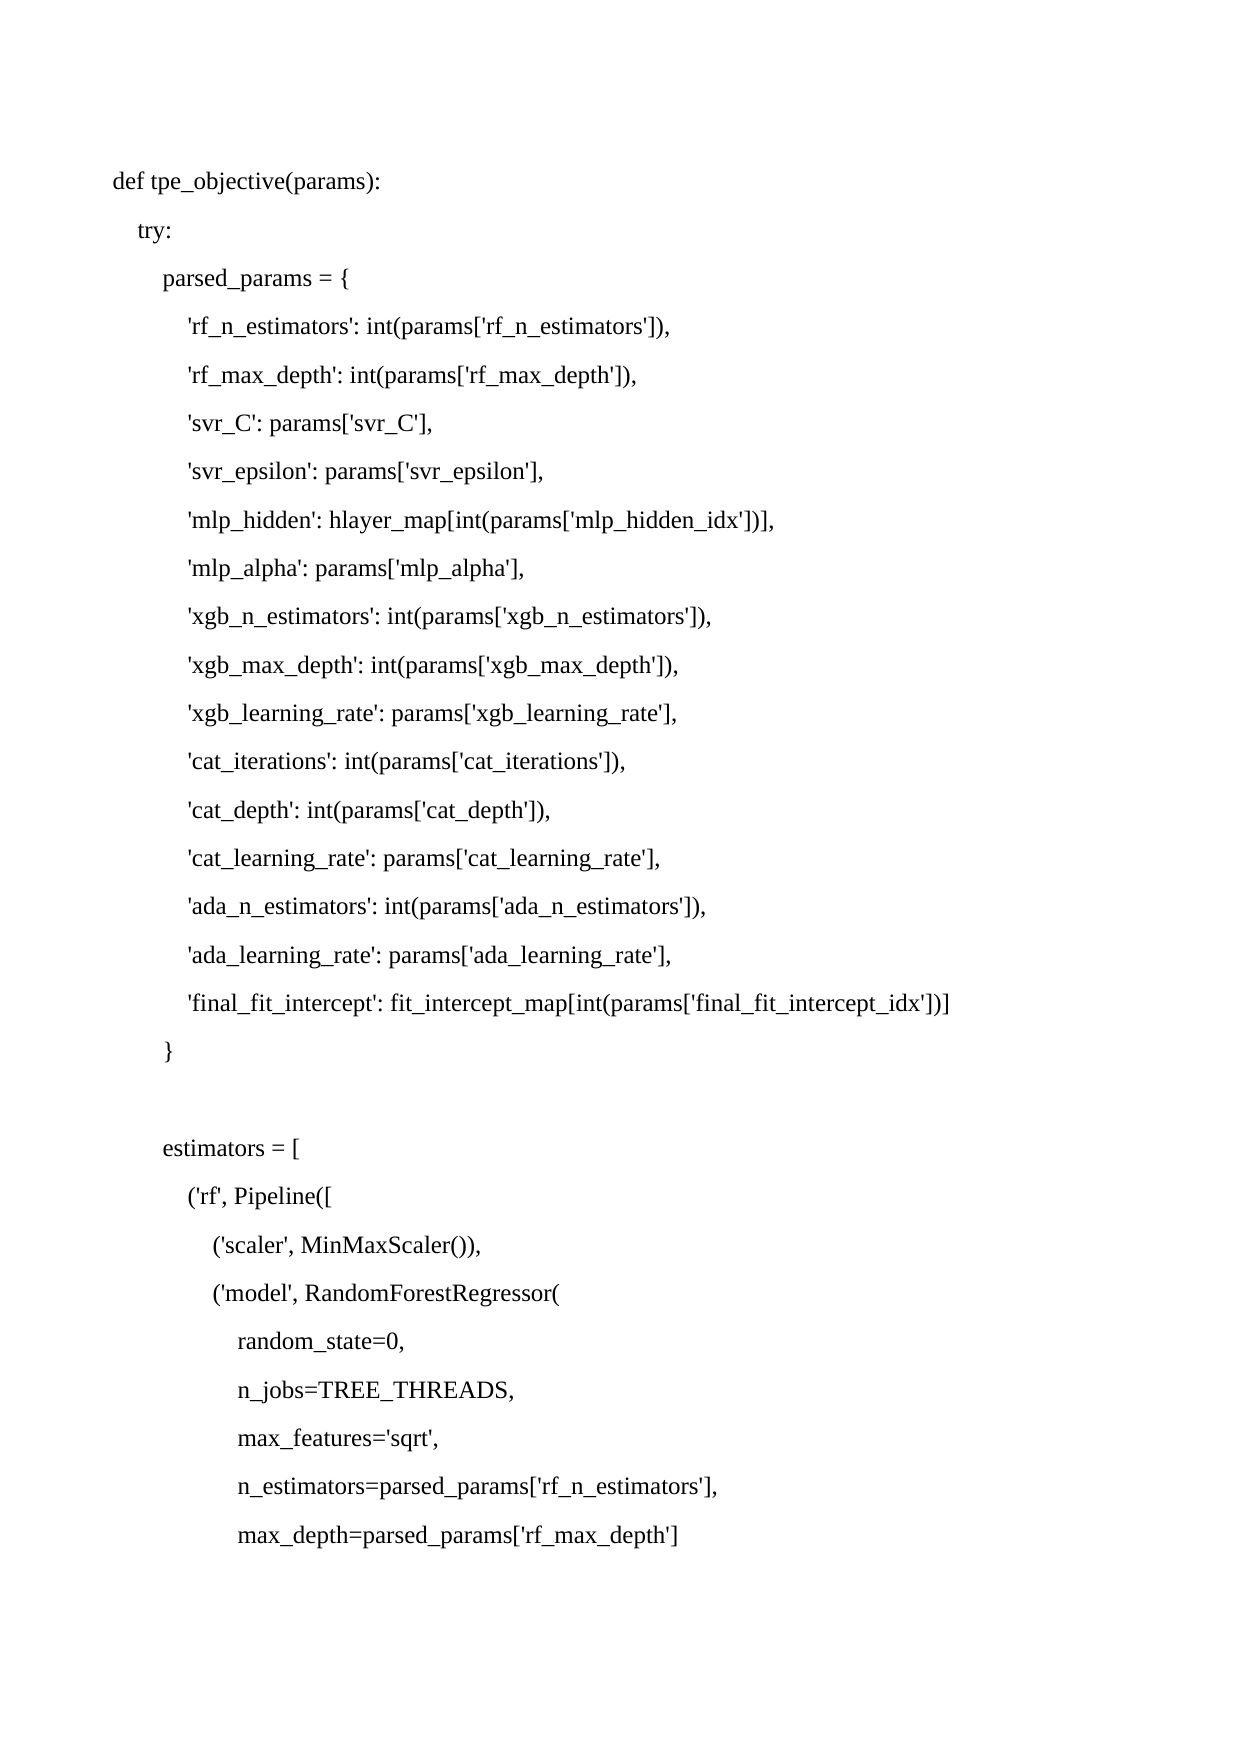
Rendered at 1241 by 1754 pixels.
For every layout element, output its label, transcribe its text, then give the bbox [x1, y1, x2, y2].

text 'xgb_n_estimators': int(params['xgb_n_estimators']), [112, 599, 1128, 633]
text 'cat_iterations': int(params['cat_iterations']), [112, 744, 1128, 778]
text 'xgb_learning_rate': params['xgb_learning_rate'], [112, 696, 1128, 729]
text try: [112, 212, 1128, 246]
text 'svr_C': params['svr_C'], [112, 406, 1128, 439]
text 'cat_learning_rate': params['cat_learning_rate'], [112, 841, 1128, 874]
text 'cat_depth': int(params['cat_depth']), [112, 792, 1128, 826]
text estimators = [ [112, 1131, 1128, 1164]
text 'xgb_max_depth': int(params['xgb_max_depth']), [112, 647, 1128, 681]
text 'final_fit_intercept': fit_intercept_map[int(params['final_fit_intercept_idx'])] [112, 986, 1128, 1019]
text ('rf', Pipeline([ [112, 1179, 1128, 1213]
text parsed_params = { [112, 261, 1128, 294]
text 'rf_n_estimators': int(params['rf_n_estimators']), [112, 309, 1128, 343]
text 'mlp_hidden': hlayer_map[int(params['mlp_hidden_idx'])], [112, 502, 1128, 536]
text max_features='sqrt', [112, 1421, 1128, 1454]
text 'svr_epsilon': params['svr_epsilon'], [112, 454, 1128, 488]
text ('scaler', MinMaxScaler()), [112, 1227, 1128, 1261]
text 'rf_max_depth': int(params['rf_max_depth']), [112, 357, 1128, 391]
text def tpe_objective(params): [112, 164, 1128, 198]
text } [112, 1034, 1128, 1068]
text random_state=0, [112, 1324, 1128, 1358]
text 'ada_learning_rate': params['ada_learning_rate'], [112, 937, 1128, 971]
text ('model', RandomForestRegressor( [112, 1276, 1128, 1309]
text 'ada_n_estimators': int(params['ada_n_estimators']), [112, 889, 1128, 923]
text n_jobs=TREE_THREADS, [112, 1372, 1128, 1406]
text max_depth=parsed_params['rf_max_depth'] [112, 1517, 1128, 1551]
text n_estimators=parsed_params['rf_n_estimators'], [112, 1469, 1128, 1503]
text 'mlp_alpha': params['mlp_alpha'], [112, 551, 1128, 584]
